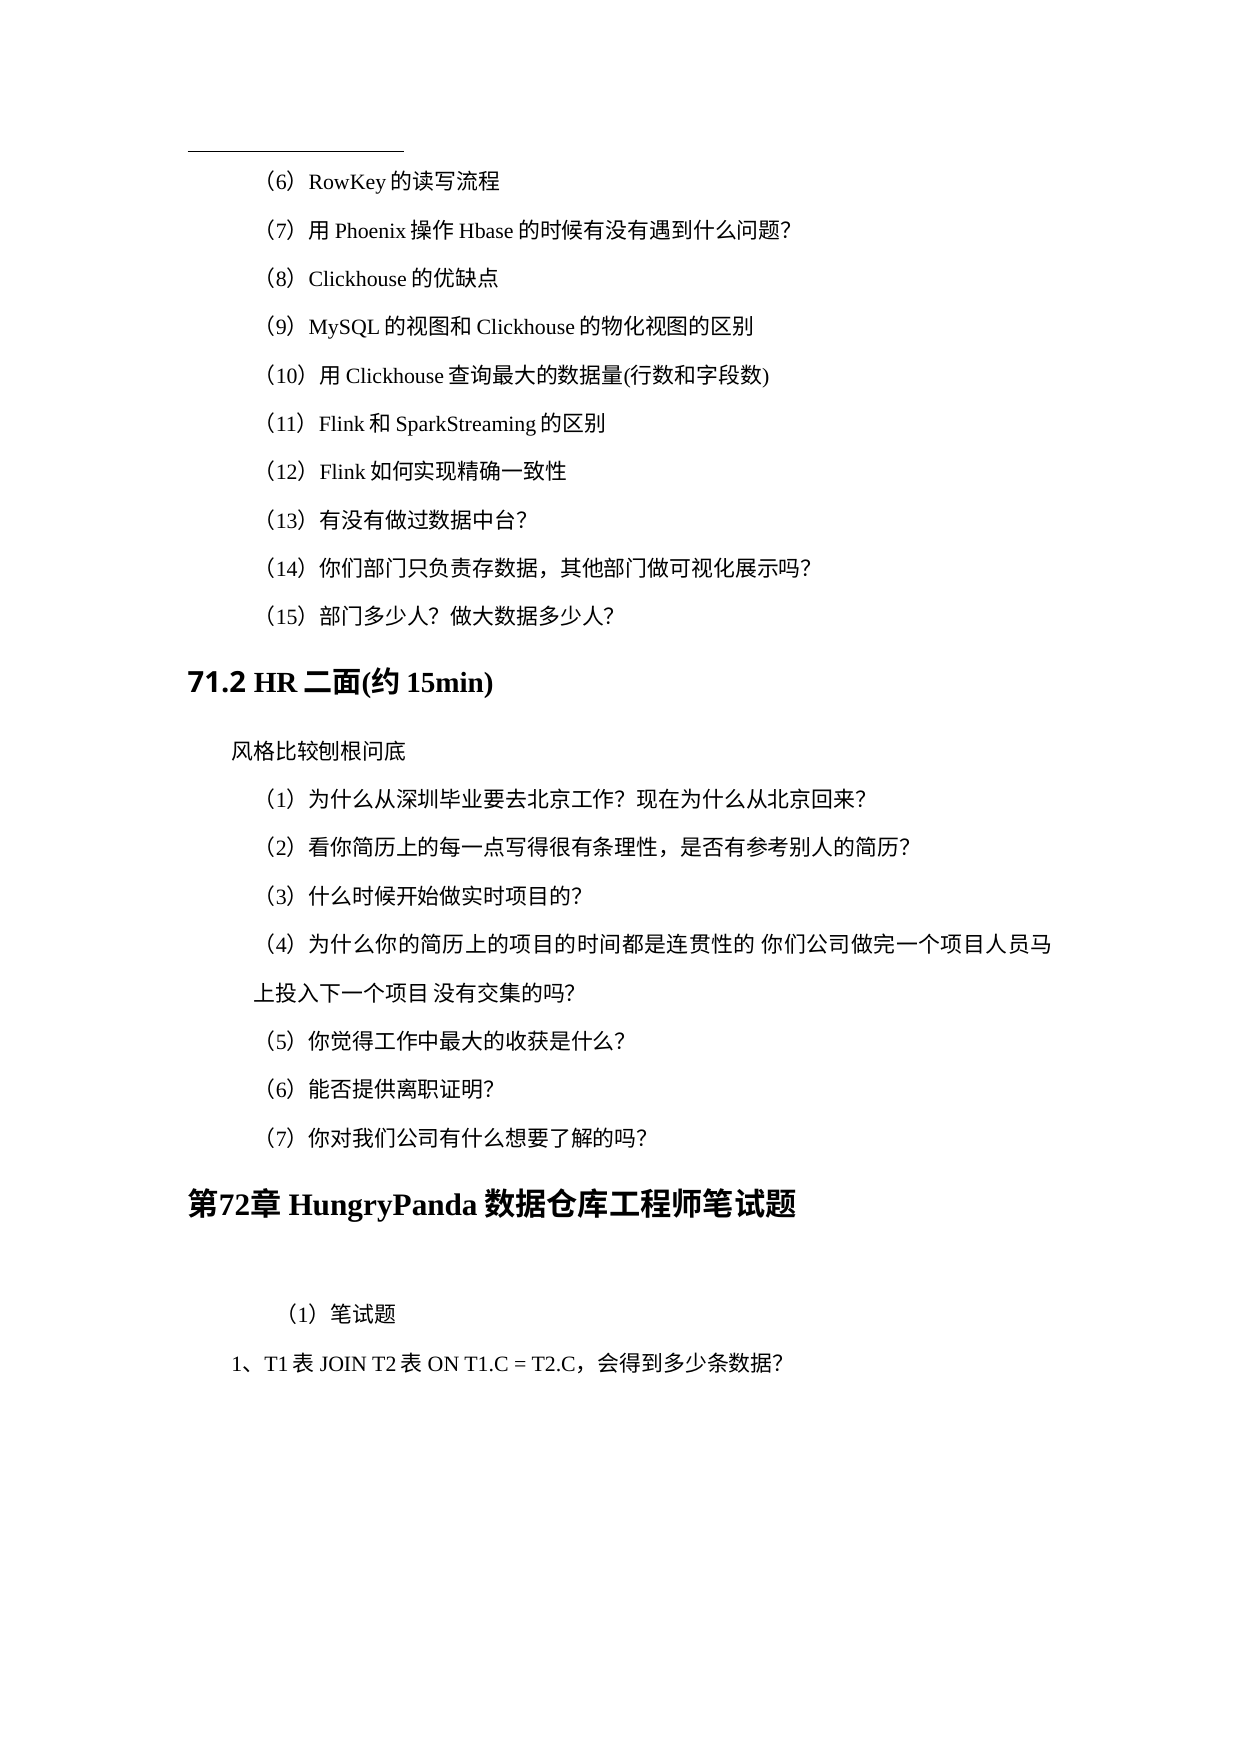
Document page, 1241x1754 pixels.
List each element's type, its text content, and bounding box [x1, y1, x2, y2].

list 你觉得工作中最大的收获是什么？ [254, 1024, 1053, 1056]
list RowKey的读写流程 [254, 164, 1053, 196]
list 有没有做过数据中台？ [254, 502, 1053, 535]
list Flink如何实现精确一致性 [254, 454, 1053, 486]
list 能否提供离职证明？ [254, 1072, 1053, 1104]
list Flink和SparkStreaming的区别 [254, 406, 1053, 438]
list 部门多少人？做大数据多少人？ [254, 599, 1053, 631]
list 为什么你的简历上的项目的时间都是连贯性的 你们公司做完一个项目人员马上投入下一个项目 没有交集的吗？ [254, 927, 1053, 1008]
subtitle HungryPanda数据仓库工程师笔试题 [187, 1169, 1053, 1234]
list 看你简历上的每一点写得很有条理性，是否有参考别人的简历？ [254, 830, 1053, 862]
list 你对我们公司有什么想要了解的吗？ [254, 1120, 1053, 1153]
subtitle HR二面(约15min) [187, 647, 1053, 712]
text 1、T1表 JOIN T2表 ON T1.C = T2.C，会得到多少条数据？ [187, 1345, 1053, 1378]
list 用Clickhouse查询最大的数据量(行数和字段数) [254, 357, 1053, 390]
list 为什么从深圳毕业要去北京工作？现在为什么从北京回来？ [254, 782, 1053, 814]
list 笔试题 [231, 1297, 1053, 1329]
list 什么时候开始做实时项目的？ [254, 878, 1053, 911]
list 你们部门只负责存数据，其他部门做可视化展示吗？ [254, 551, 1053, 583]
list Clickhouse的优缺点 [254, 261, 1053, 293]
list 用Phoenix操作Hbase的时候有没有遇到什么问题？ [254, 212, 1053, 245]
text 风格比较刨根问底 [187, 733, 1053, 766]
list MySQL的视图和Clickhouse的物化视图的区别 [254, 309, 1053, 341]
